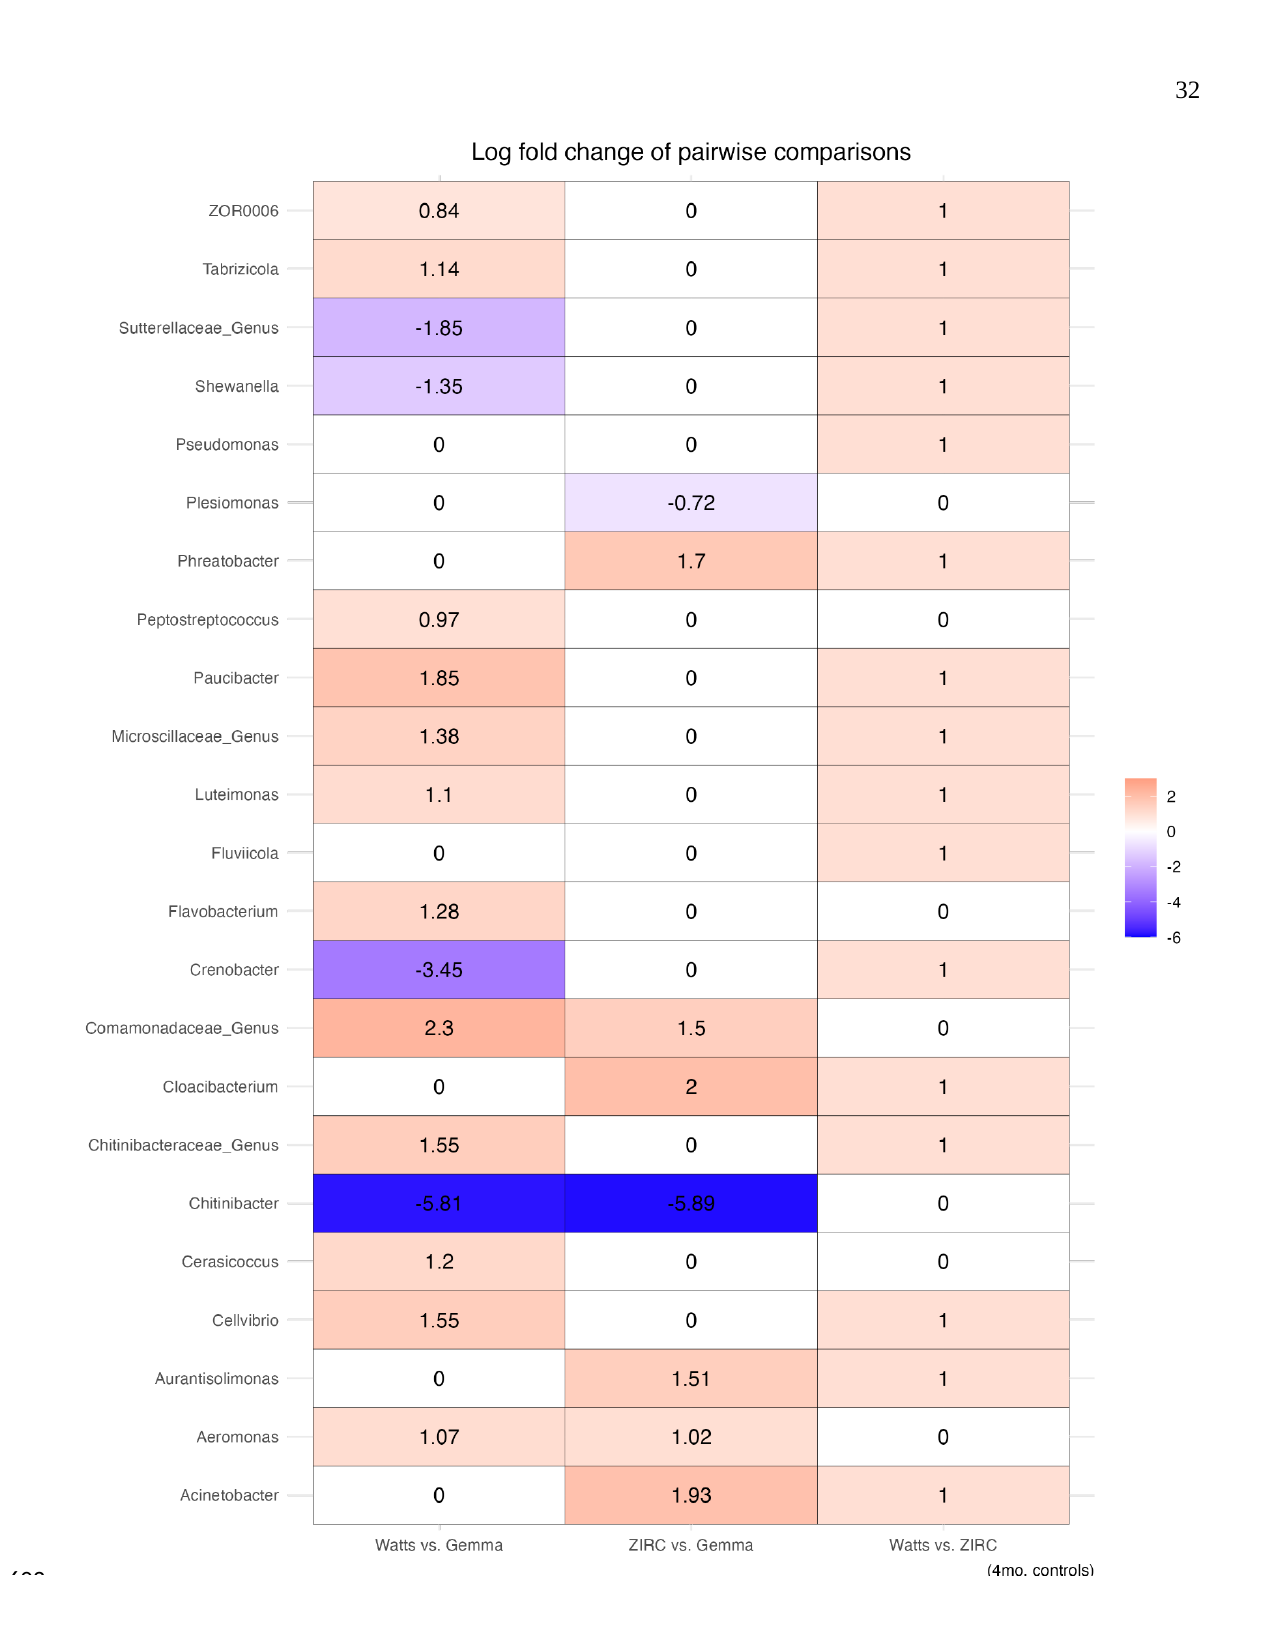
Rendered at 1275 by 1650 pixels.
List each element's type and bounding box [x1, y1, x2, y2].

picture [75, 132, 1200, 1576]
